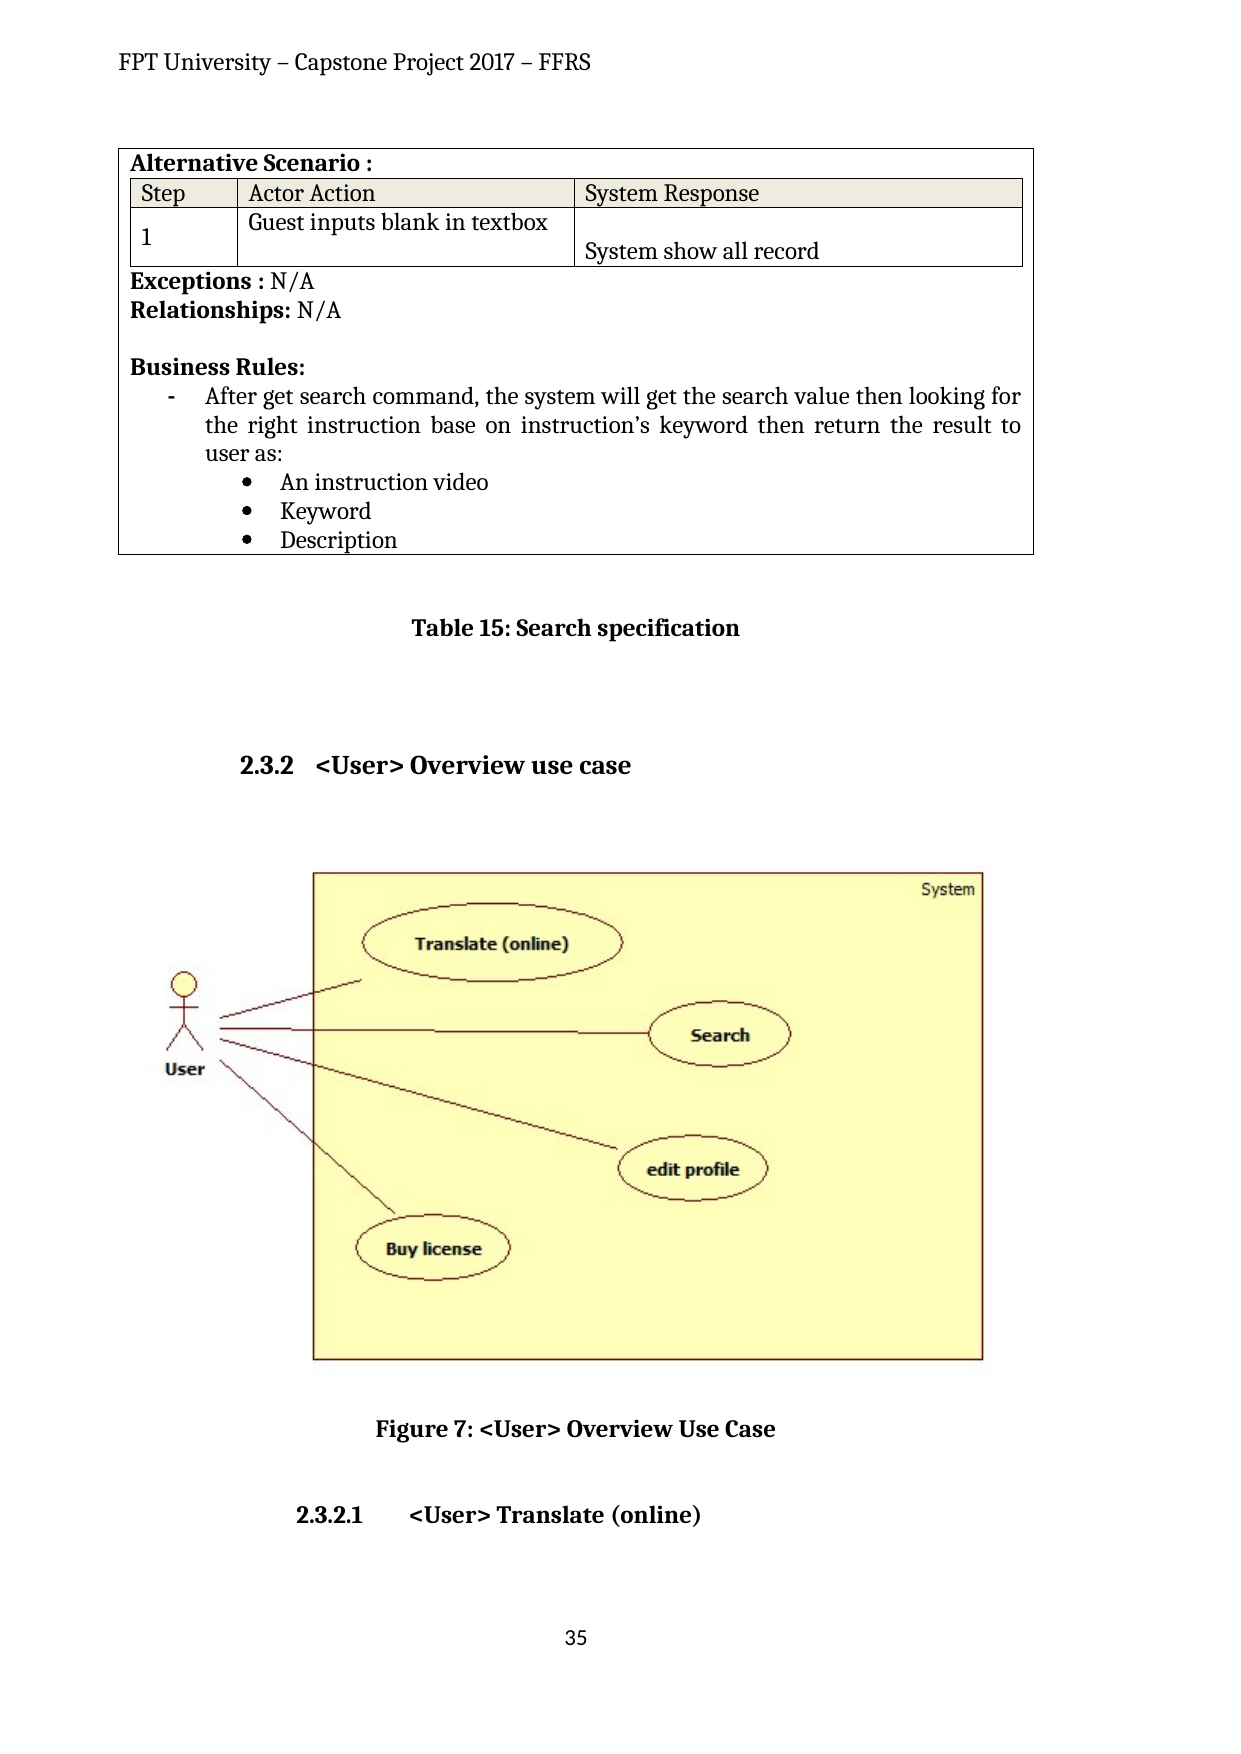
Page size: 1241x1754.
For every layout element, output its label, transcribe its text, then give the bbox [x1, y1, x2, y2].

subtitle <User> Overview use case [240, 750, 1033, 781]
picture [118, 842, 1013, 1391]
list Table 15: Search specification [118, 613, 1033, 642]
subtitle <User> Translate (online) [296, 1501, 1033, 1530]
text Figure 7: <User> Overview Use Case [118, 1415, 1033, 1444]
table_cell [119, 149, 1033, 554]
